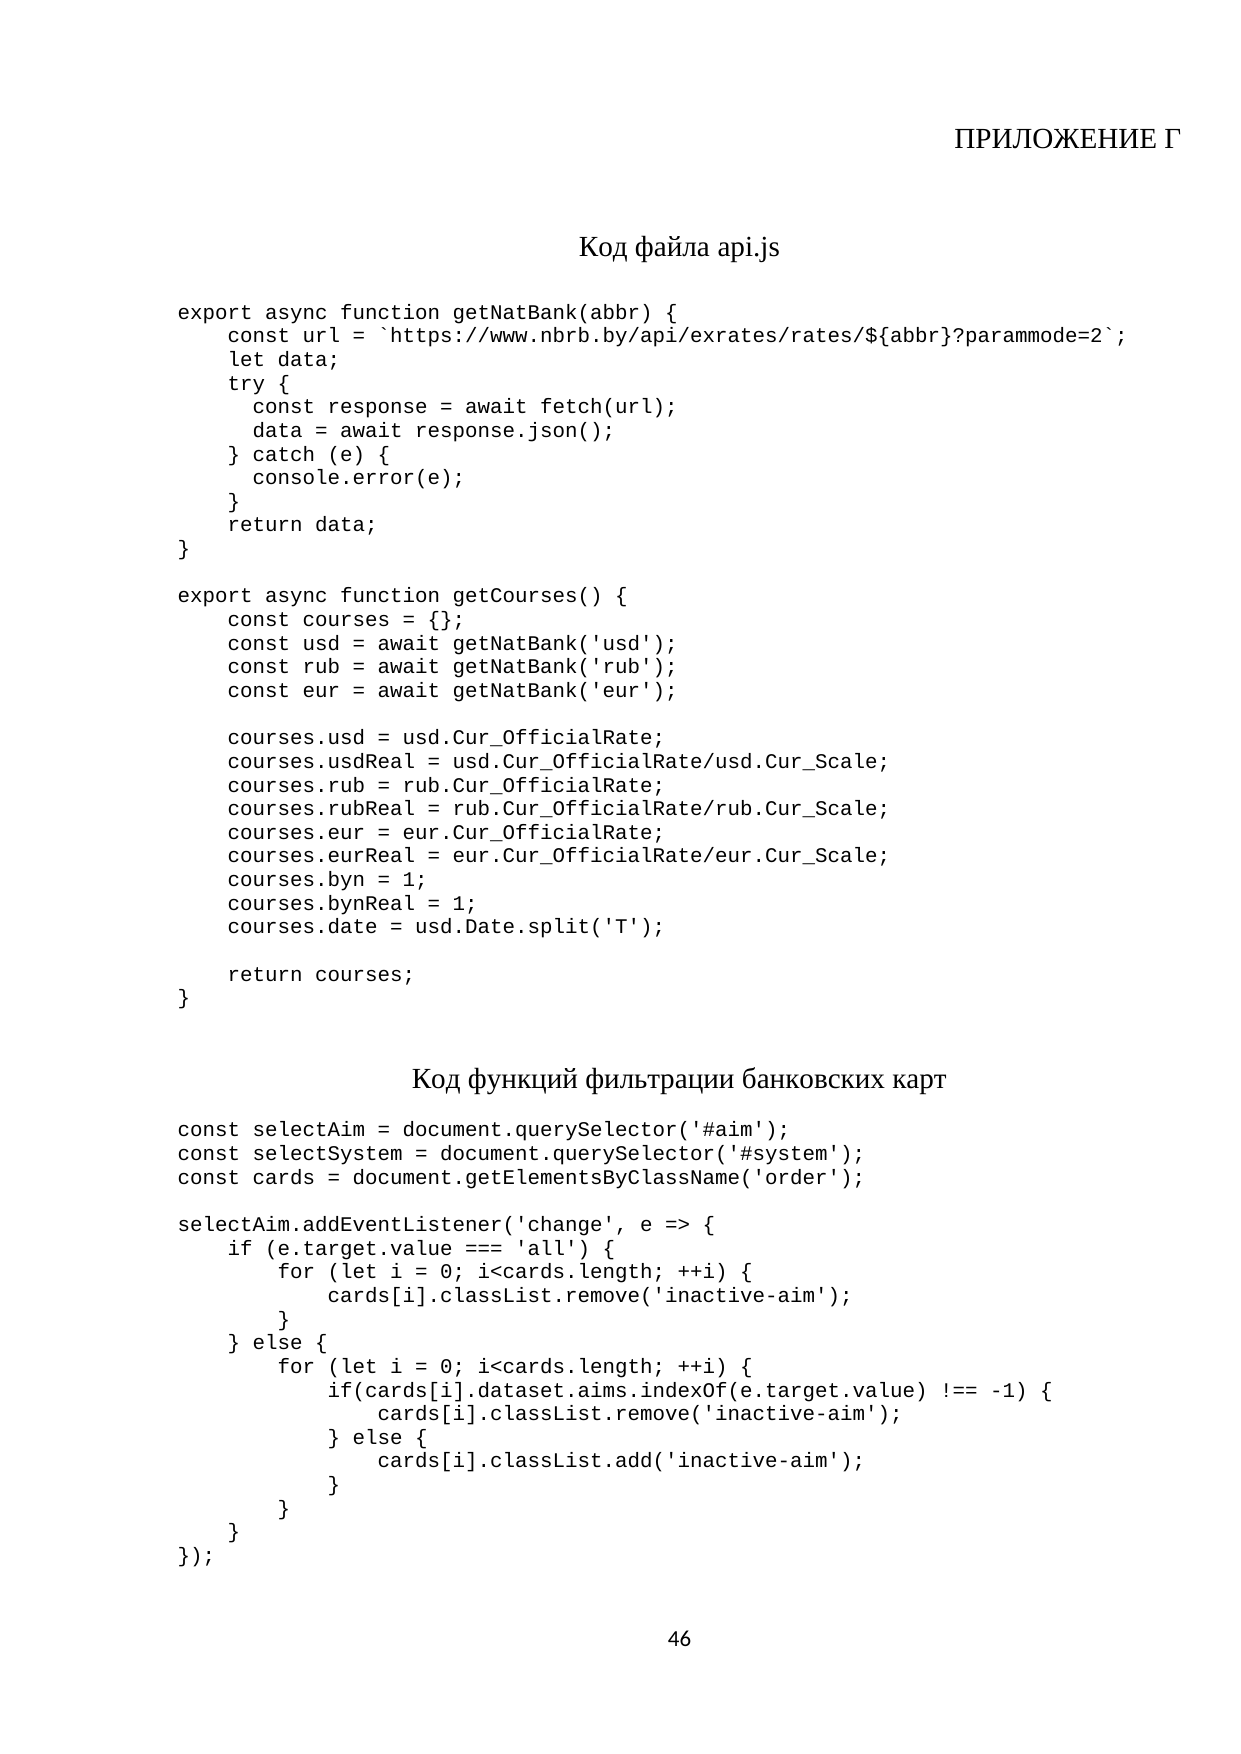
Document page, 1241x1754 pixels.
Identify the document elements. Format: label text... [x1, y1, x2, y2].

text const usd = await getNatBank('usd'); [177, 633, 1181, 656]
text courses.usdReal = usd.Cur_OfficialRate/usd.Cur_Scale; [177, 751, 1181, 774]
text } else { [177, 1427, 1181, 1451]
text cards[i].classList.remove('inactive-aim'); [177, 1403, 1181, 1427]
text const selectSystem = document.querySelector('#system'); [177, 1143, 1181, 1167]
text courses.rubReal = rub.Cur_OfficialRate/rub.Cur_Scale; [177, 798, 1181, 822]
text } [177, 987, 1181, 1011]
text } [177, 1474, 1181, 1498]
text const selectAim = document.querySelector('#aim'); [177, 1119, 1181, 1143]
text return courses; [177, 964, 1181, 987]
text } [177, 1521, 1181, 1545]
text if (e.target.value === 'all') { [177, 1238, 1181, 1261]
text const rub = await getNatBank('rub'); [177, 656, 1181, 680]
text const url = `https://www.nbrb.by/api/exrates/rates/${abbr}?parammode=2`; [177, 325, 1181, 349]
text courses.byn = 1; [177, 869, 1181, 893]
text courses.eur = eur.Cur_OfficialRate; [177, 822, 1181, 846]
text } [177, 491, 1181, 514]
text export async function getNatBank(abbr) { [177, 302, 1181, 325]
text data = await response.json(); [177, 420, 1181, 443]
text cards[i].classList.add('inactive-aim'); [177, 1451, 1181, 1474]
text } [177, 1498, 1181, 1521]
text ПРИЛОЖЕНИЕ Г [177, 118, 1181, 156]
text console.error(e); [177, 467, 1181, 491]
text selectAim.addEventListener('change', e => { [177, 1214, 1181, 1238]
text } else { [177, 1332, 1181, 1356]
text courses.bynReal = 1; [177, 893, 1181, 916]
text const cards = document.getElementsByClassName('order'); [177, 1167, 1181, 1190]
text let data; [177, 349, 1181, 373]
text cards[i].classList.remove('inactive-aim'); [177, 1285, 1181, 1309]
text return data; [177, 514, 1181, 538]
text courses.usd = usd.Cur_OfficialRate; [177, 727, 1181, 751]
text if(cards[i].dataset.aims.indexOf(e.target.value) !== -1) { [177, 1379, 1181, 1403]
text export async function getCourses() { [177, 585, 1181, 609]
text courses.rub = rub.Cur_OfficialRate; [177, 774, 1181, 798]
text Код функций фильтрации банковских карт [177, 1058, 1181, 1096]
text try { [177, 373, 1181, 396]
text courses.date = usd.Date.split('T'); [177, 916, 1181, 940]
text } catch (e) { [177, 443, 1181, 467]
text }); [177, 1545, 1181, 1569]
text const response = await fetch(url); [177, 396, 1181, 420]
text const eur = await getNatBank('eur'); [177, 680, 1181, 704]
text } [177, 538, 1181, 562]
text for (let i = 0; i<cards.length; ++i) { [177, 1356, 1181, 1379]
text for (let i = 0; i<cards.length; ++i) { [177, 1261, 1181, 1285]
text courses.eurReal = eur.Cur_OfficialRate/eur.Cur_Scale; [177, 846, 1181, 869]
text const courses = {}; [177, 609, 1181, 633]
text } [177, 1309, 1181, 1332]
text Код файла api.js [177, 227, 1181, 264]
